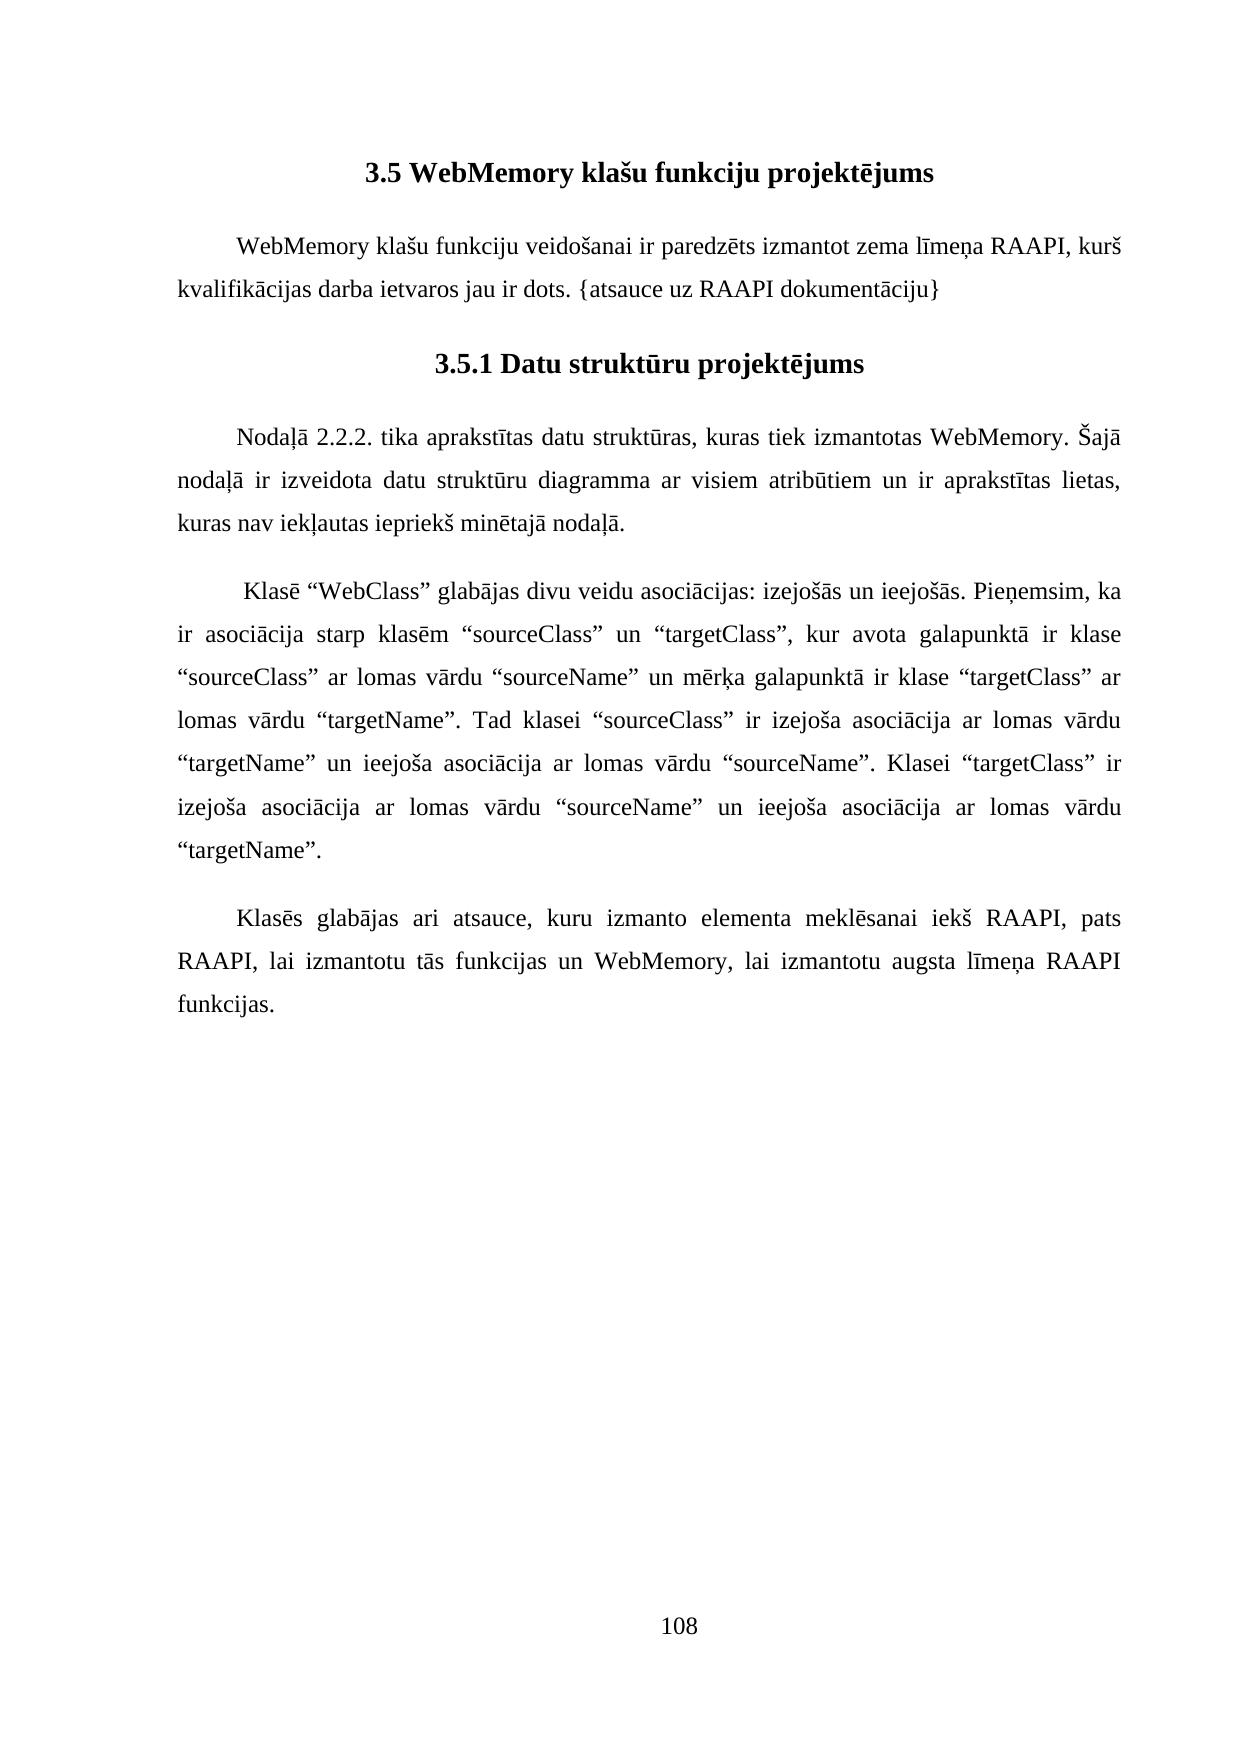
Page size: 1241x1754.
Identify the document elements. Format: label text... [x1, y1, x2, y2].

text Klasēs glabājas ari atsauce, kuru izmanto elementa meklēsanai iekš RAAPI, pats RAAPI, lai izmantotu tās funkcijas un WebMemory, lai izmantotu augsta līmeņa RAAPI funkcijas. [177, 903, 1122, 1018]
text WebMemory klašu funkciju veidošanai ir paredzēts izmantot zema līmeņa RAAPI, kurš kvalifikācijas darba ietvaros jau ir dots. {atsauce uz RAAPI dokumentāciju} [177, 231, 1122, 303]
subtitle 3.5.1 Datu struktūru projektējums [177, 346, 1122, 380]
subtitle 3.5 WebMemory klašu funkciju projektējums [177, 156, 1122, 189]
text Nodaļā 2.2.2. tika aprakstītas datu struktūras, kuras tiek izmantotas WebMemory. Šajā nodaļā ir izveidota datu struktūru diagramma ar visiem atribūtiem un ir aprakstītas lietas, kuras nav iekļautas iepriekš minētajā nodaļā. [177, 422, 1122, 537]
text Klasē “WebClass” glabājas divu veidu asociācijas: izejošās un ieejošās. Pieņemsim, ka ir asociācija starp klasēm “sourceClass” un “targetClass”, kur avota galapunktā ir klase “sourceClass” ar lomas vārdu “sourceName” un mērķa galapunktā ir klase “targetClass” ar lomas vārdu “targetName”. Tad klasei “sourceClass” ir izejoša asociācija ar lomas vārdu “targetName” un ieejoša asociācija ar lomas vārdu “sourceName”. Klasei “targetClass” ir izejoša asociācija ar lomas vārdu “sourceName” un ieejoša asociācija ar lomas vārdu “targetName”. [177, 576, 1122, 863]
